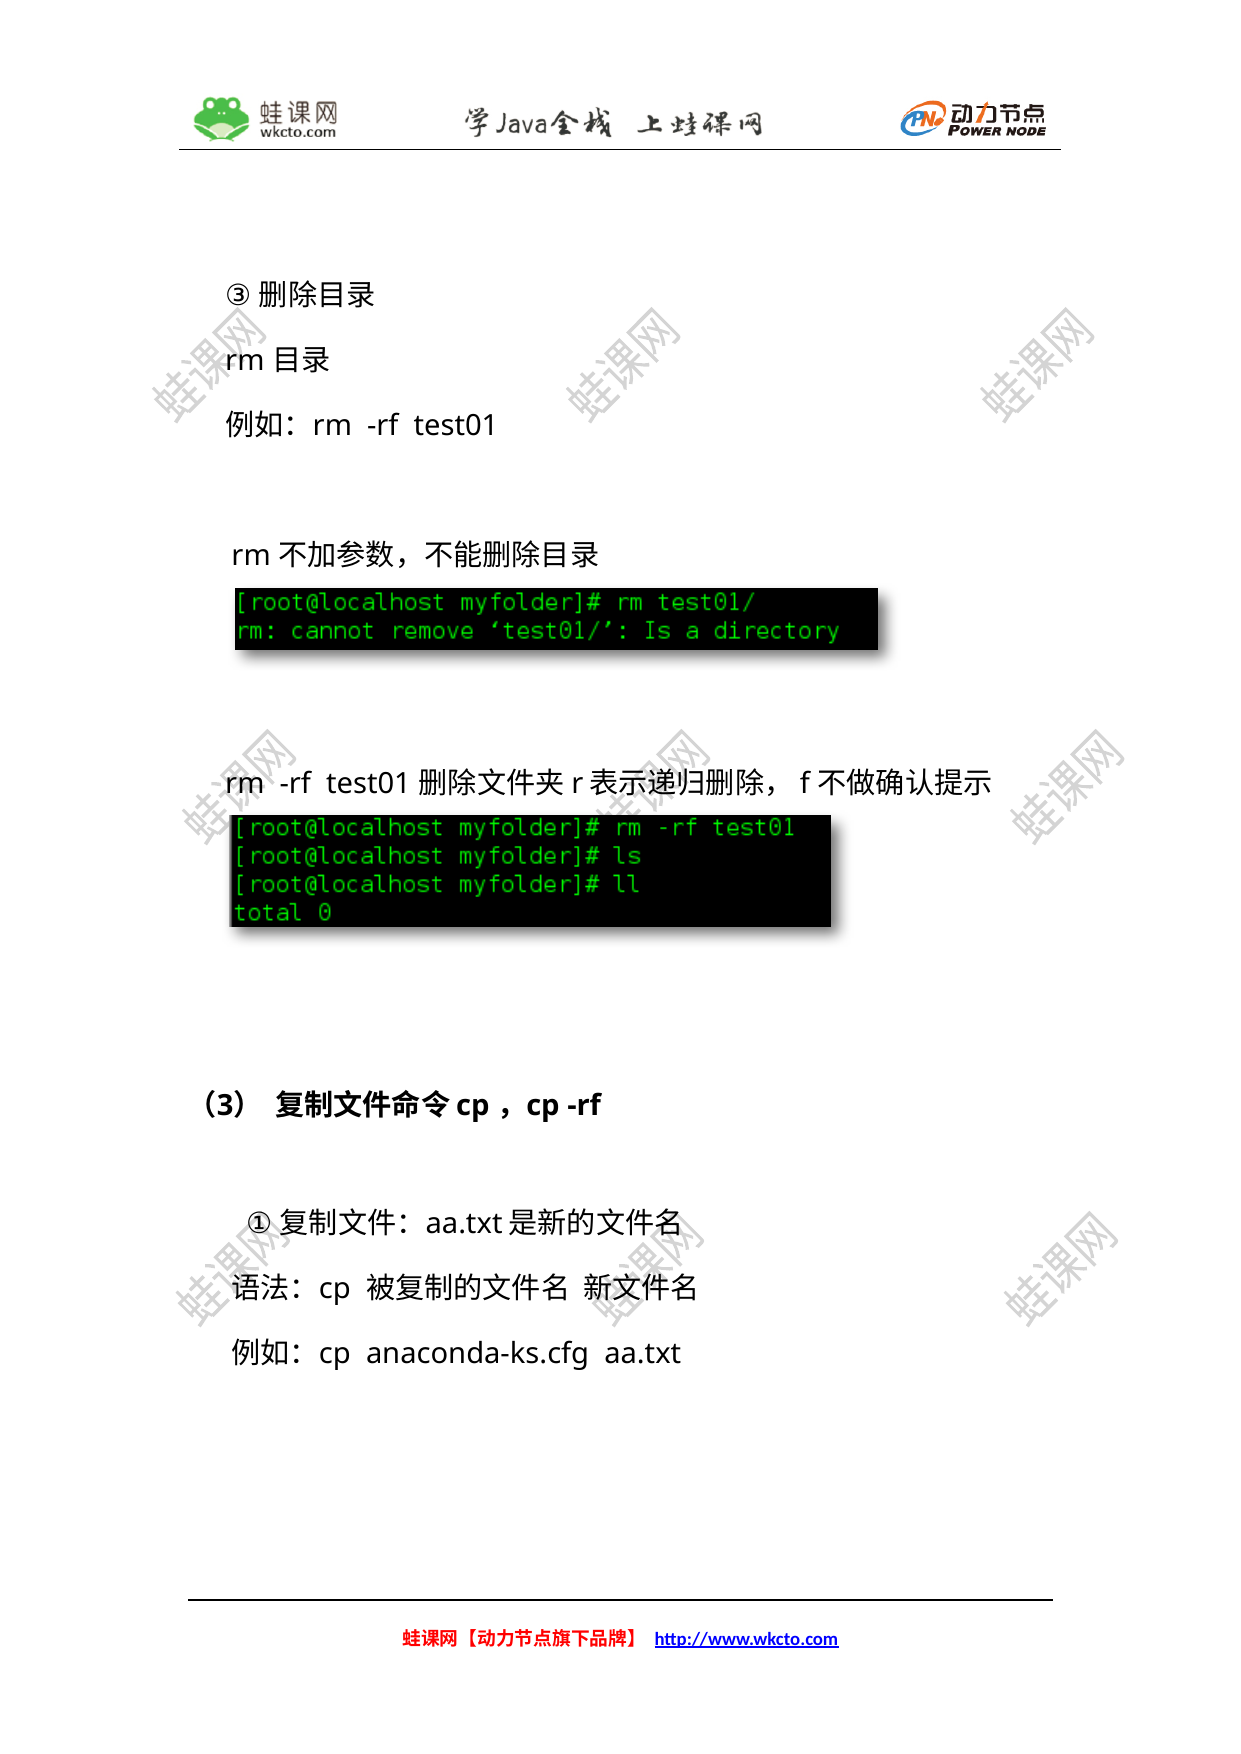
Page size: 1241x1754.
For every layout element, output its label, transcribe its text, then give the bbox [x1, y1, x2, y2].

list rm 目录 [225, 326, 1053, 391]
picture [235, 588, 878, 650]
list 例如：rm -rf test01 [225, 391, 1053, 456]
subtitle 复制文件命令cp ，cp -rf [187, 1070, 1053, 1135]
text 语法：cp 被复制的文件名 新文件名 [231, 1254, 1053, 1319]
list ③ 删除目录 [225, 261, 1053, 326]
picture [229, 815, 831, 927]
text ① 复制文件：aa.txt是新的文件名 [187, 1189, 1053, 1254]
list rm 不加参数，不能删除目录 [225, 521, 1053, 586]
list rm -rf test01 删除文件夹 r表示递归删除， f 不做确认提示 [225, 748, 1053, 813]
text 例如：cp anaconda-ks.cfg aa.txt [231, 1319, 1053, 1384]
picture [187, 90, 1049, 147]
